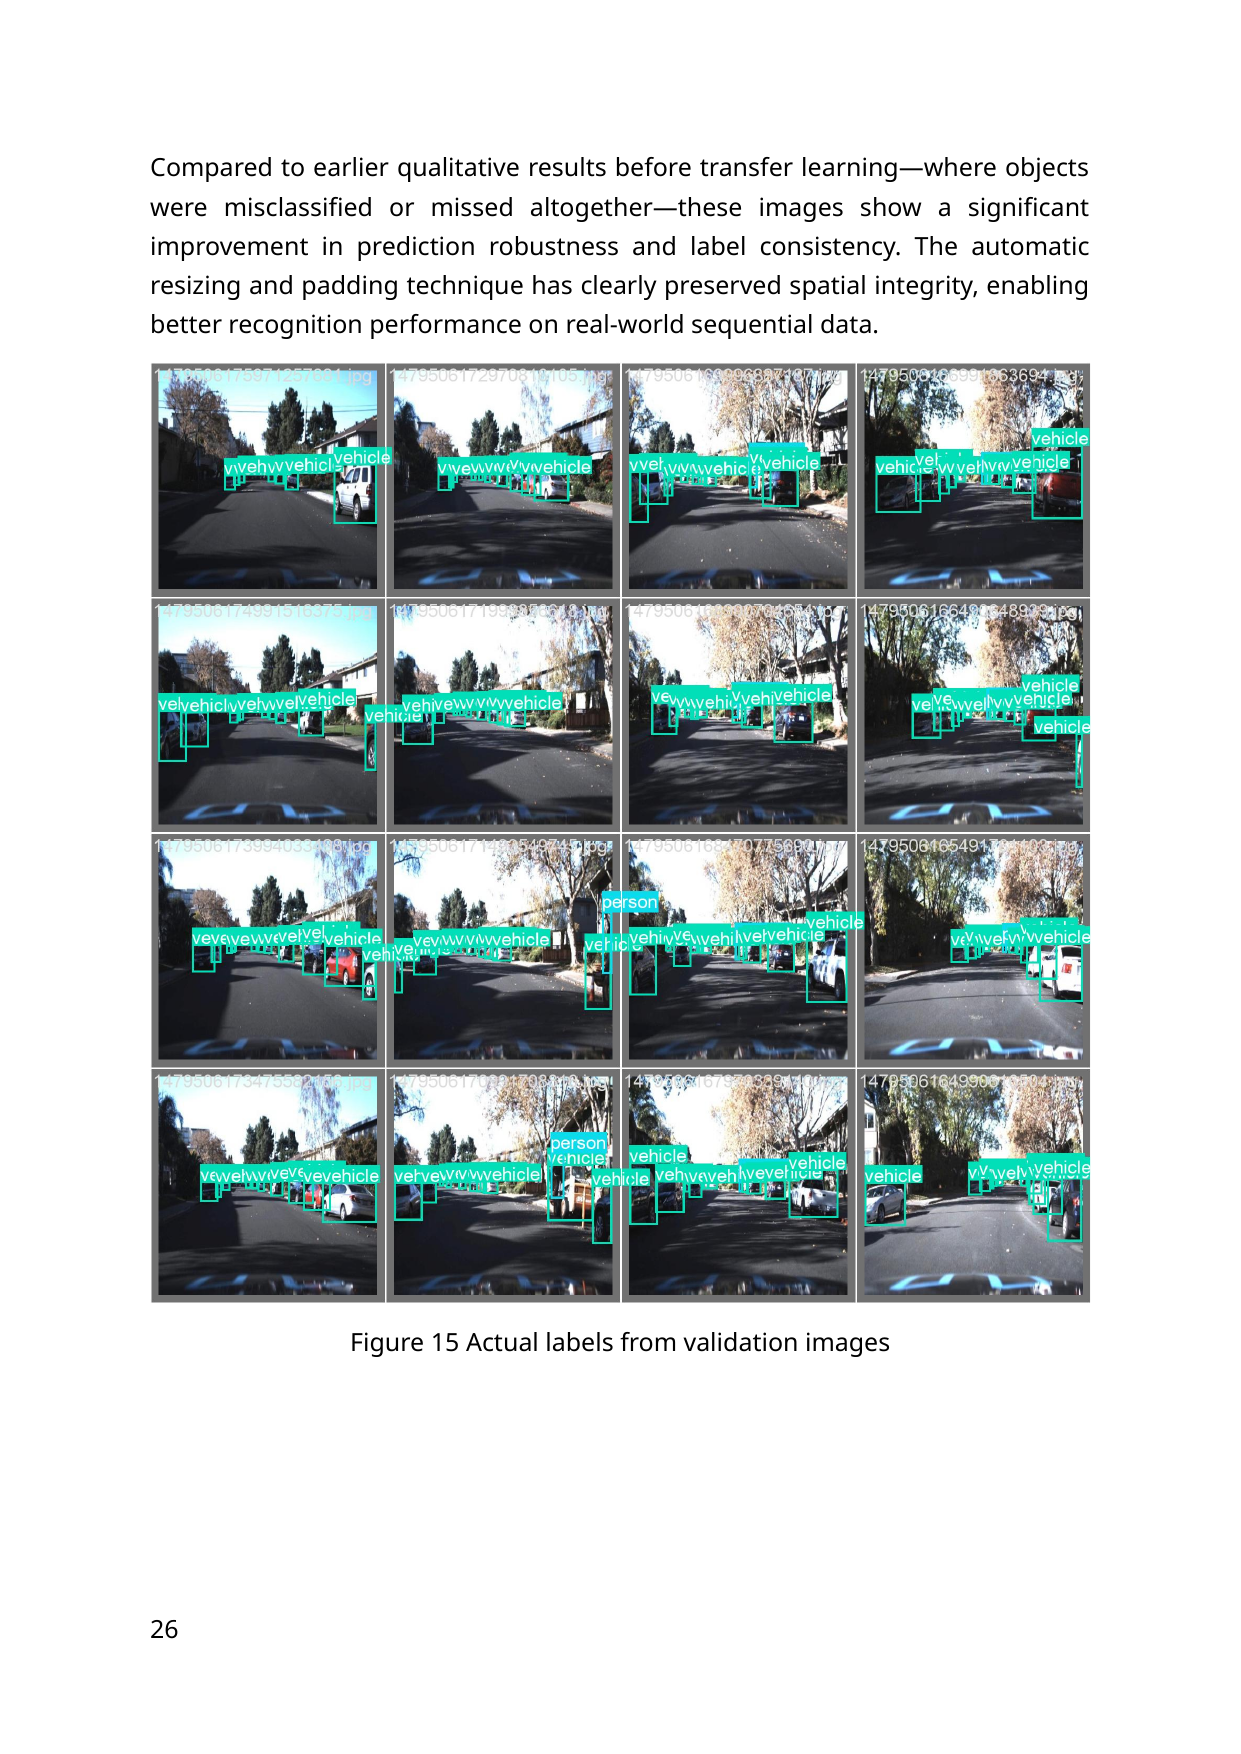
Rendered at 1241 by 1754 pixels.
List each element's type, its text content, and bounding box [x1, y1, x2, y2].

text Compared to earlier qualitative results before transfer learning—where objects were misclassified or missed altogether—these images show a significant improvement in prediction robustness and label consistency. The automatic resizing and padding technique has clearly preserved spatial integrity, enabling better recognition performance on real-world sequential data. [150, 150, 1090, 341]
text Figure 15 Actual labels from validation images [150, 1324, 1090, 1358]
picture [150, 362, 1091, 1303]
